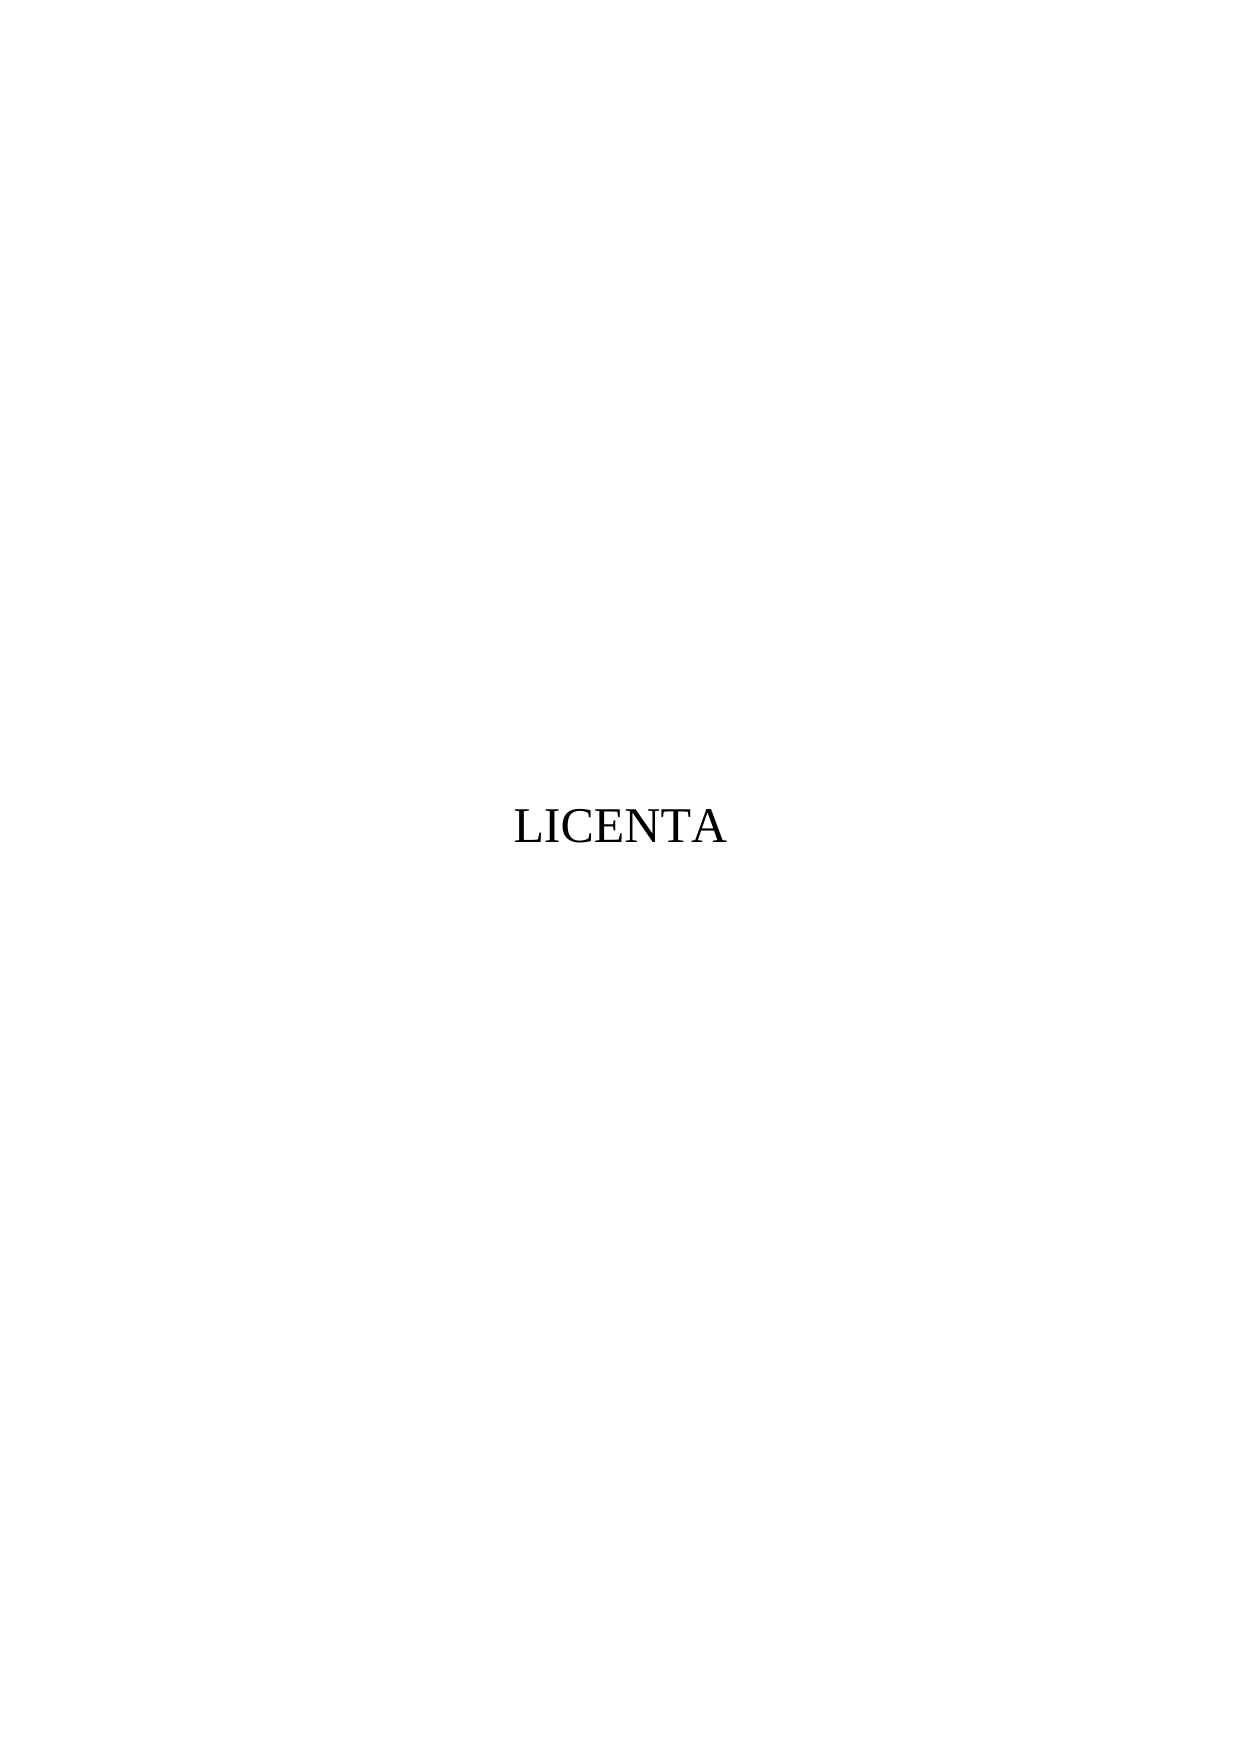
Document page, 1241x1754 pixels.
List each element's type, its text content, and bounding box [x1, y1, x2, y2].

text LICENTA [150, 795, 1090, 853]
